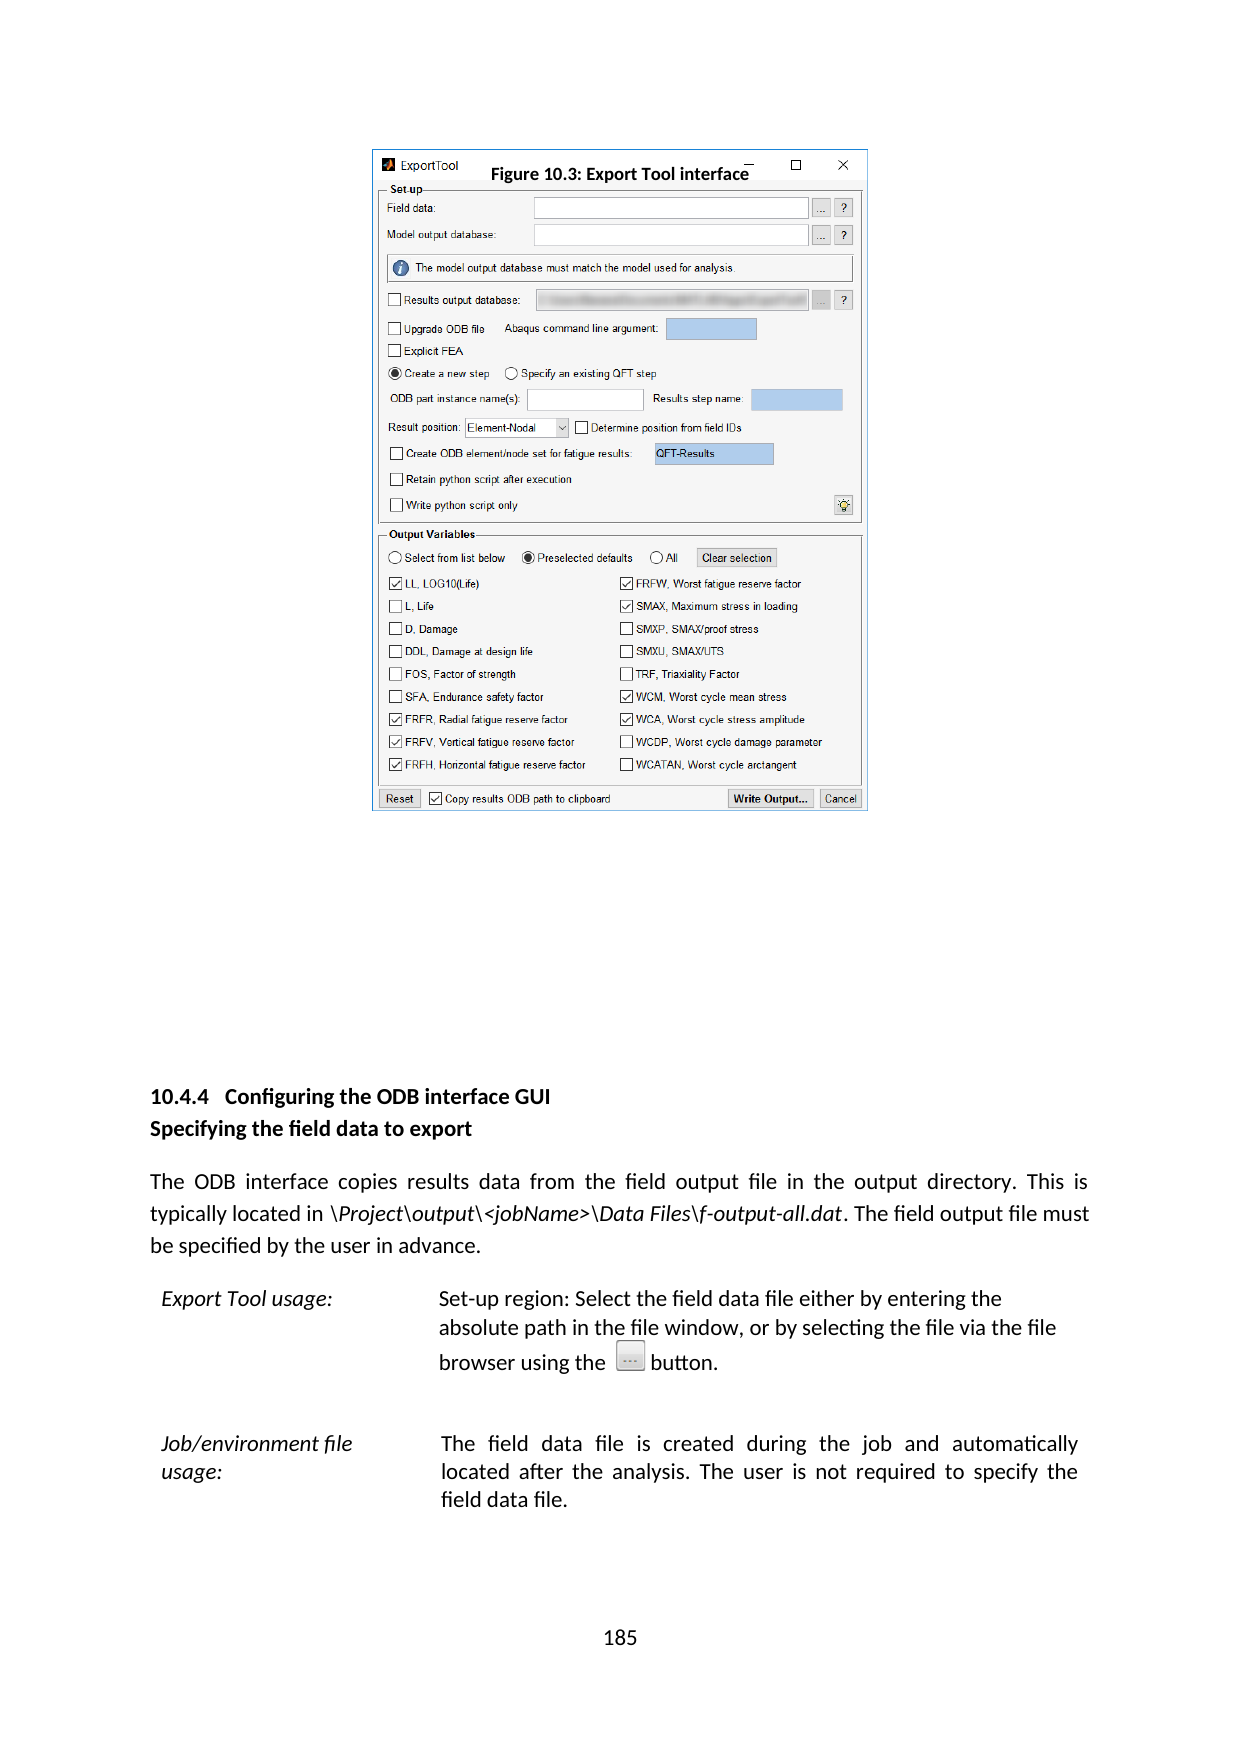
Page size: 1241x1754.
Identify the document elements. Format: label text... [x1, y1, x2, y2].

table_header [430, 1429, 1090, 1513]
text The ODB interface copies results data from the field output file in the output directory. This is typically located in \Project\output\<jobName>\Data Files\f-output-all.dat. The field output file must be specified by the user in advance. [150, 1167, 1090, 1259]
text Specifying the field data to export [150, 1114, 1090, 1142]
picture [616, 1340, 646, 1371]
subtitle 10.4.4 Configuring the ODB interface GUI [150, 1082, 1090, 1110]
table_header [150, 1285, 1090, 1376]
picture [372, 149, 868, 811]
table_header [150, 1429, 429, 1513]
